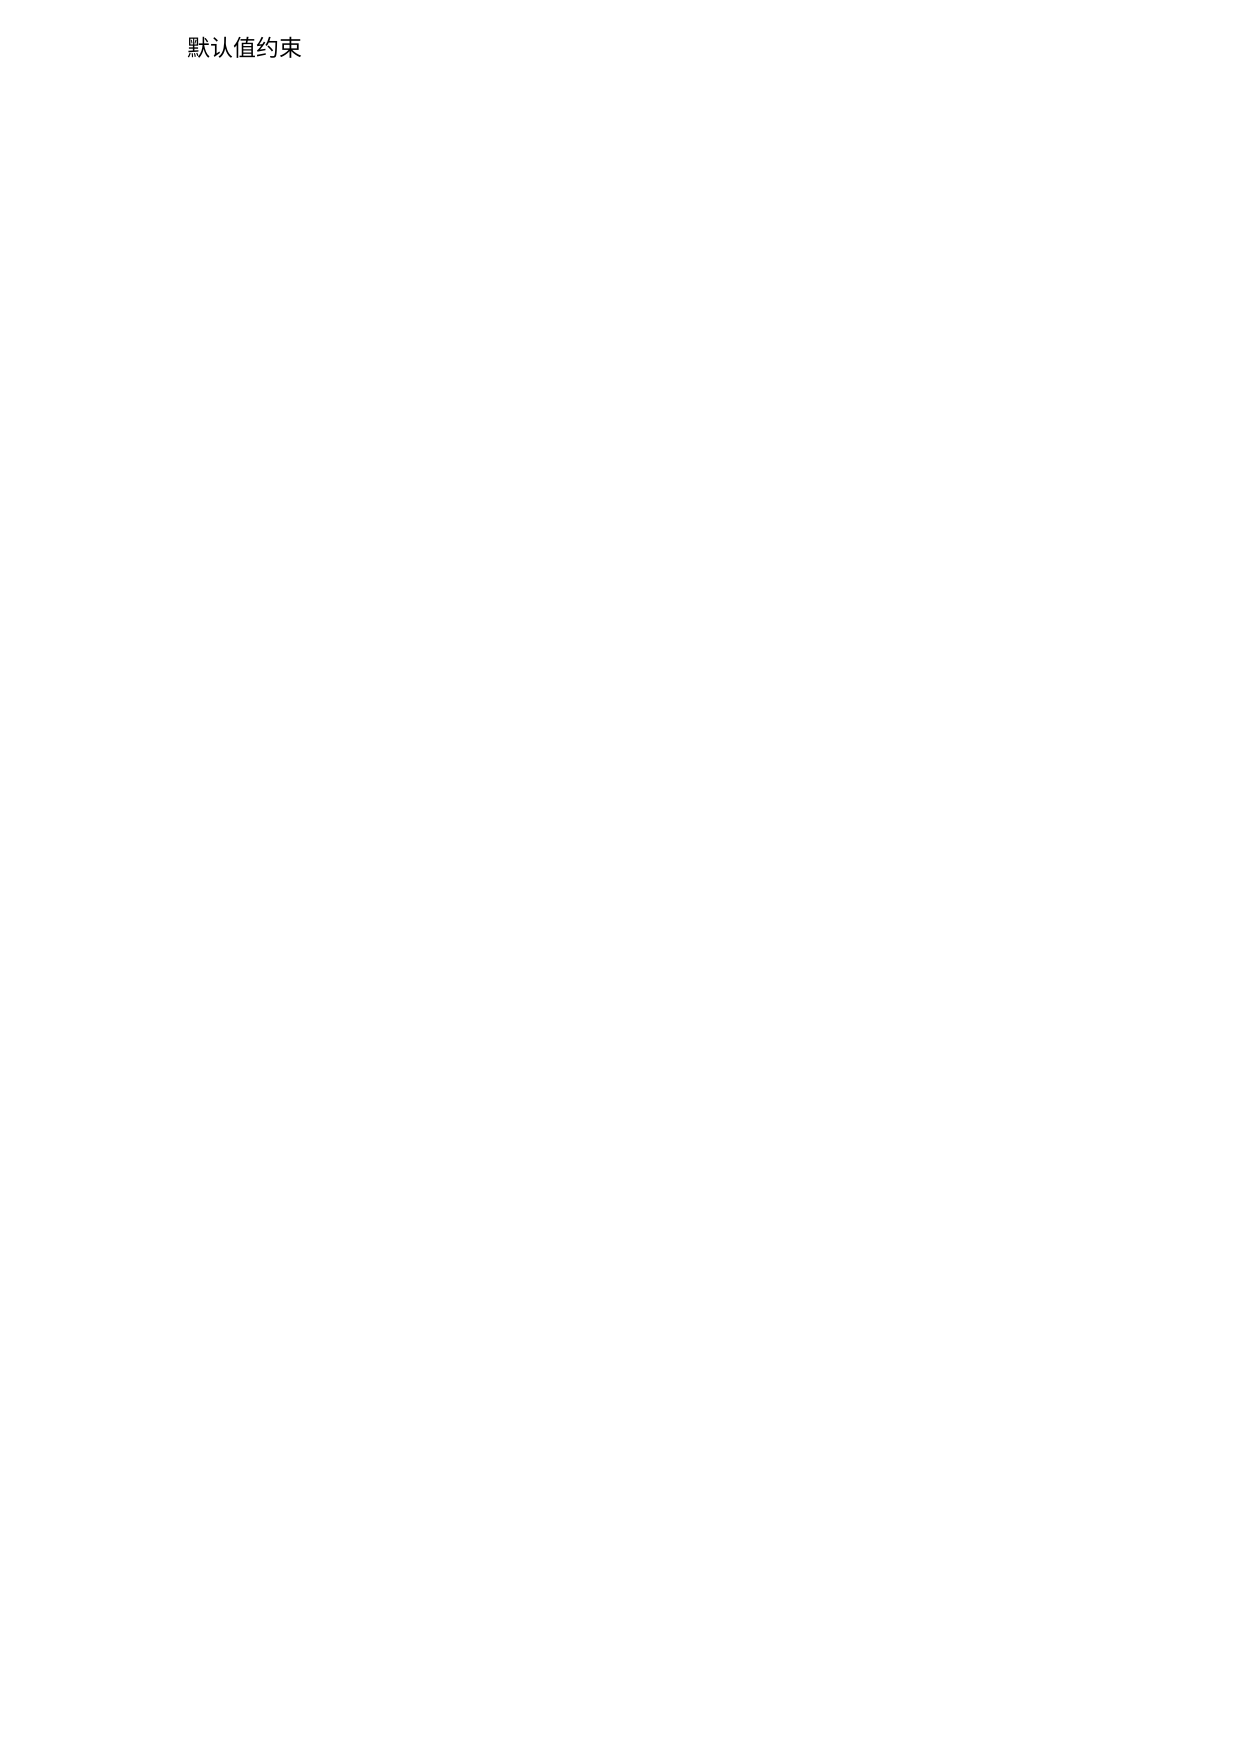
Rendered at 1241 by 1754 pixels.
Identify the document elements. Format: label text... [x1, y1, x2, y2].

text 默认值约束 [187, 29, 1053, 63]
